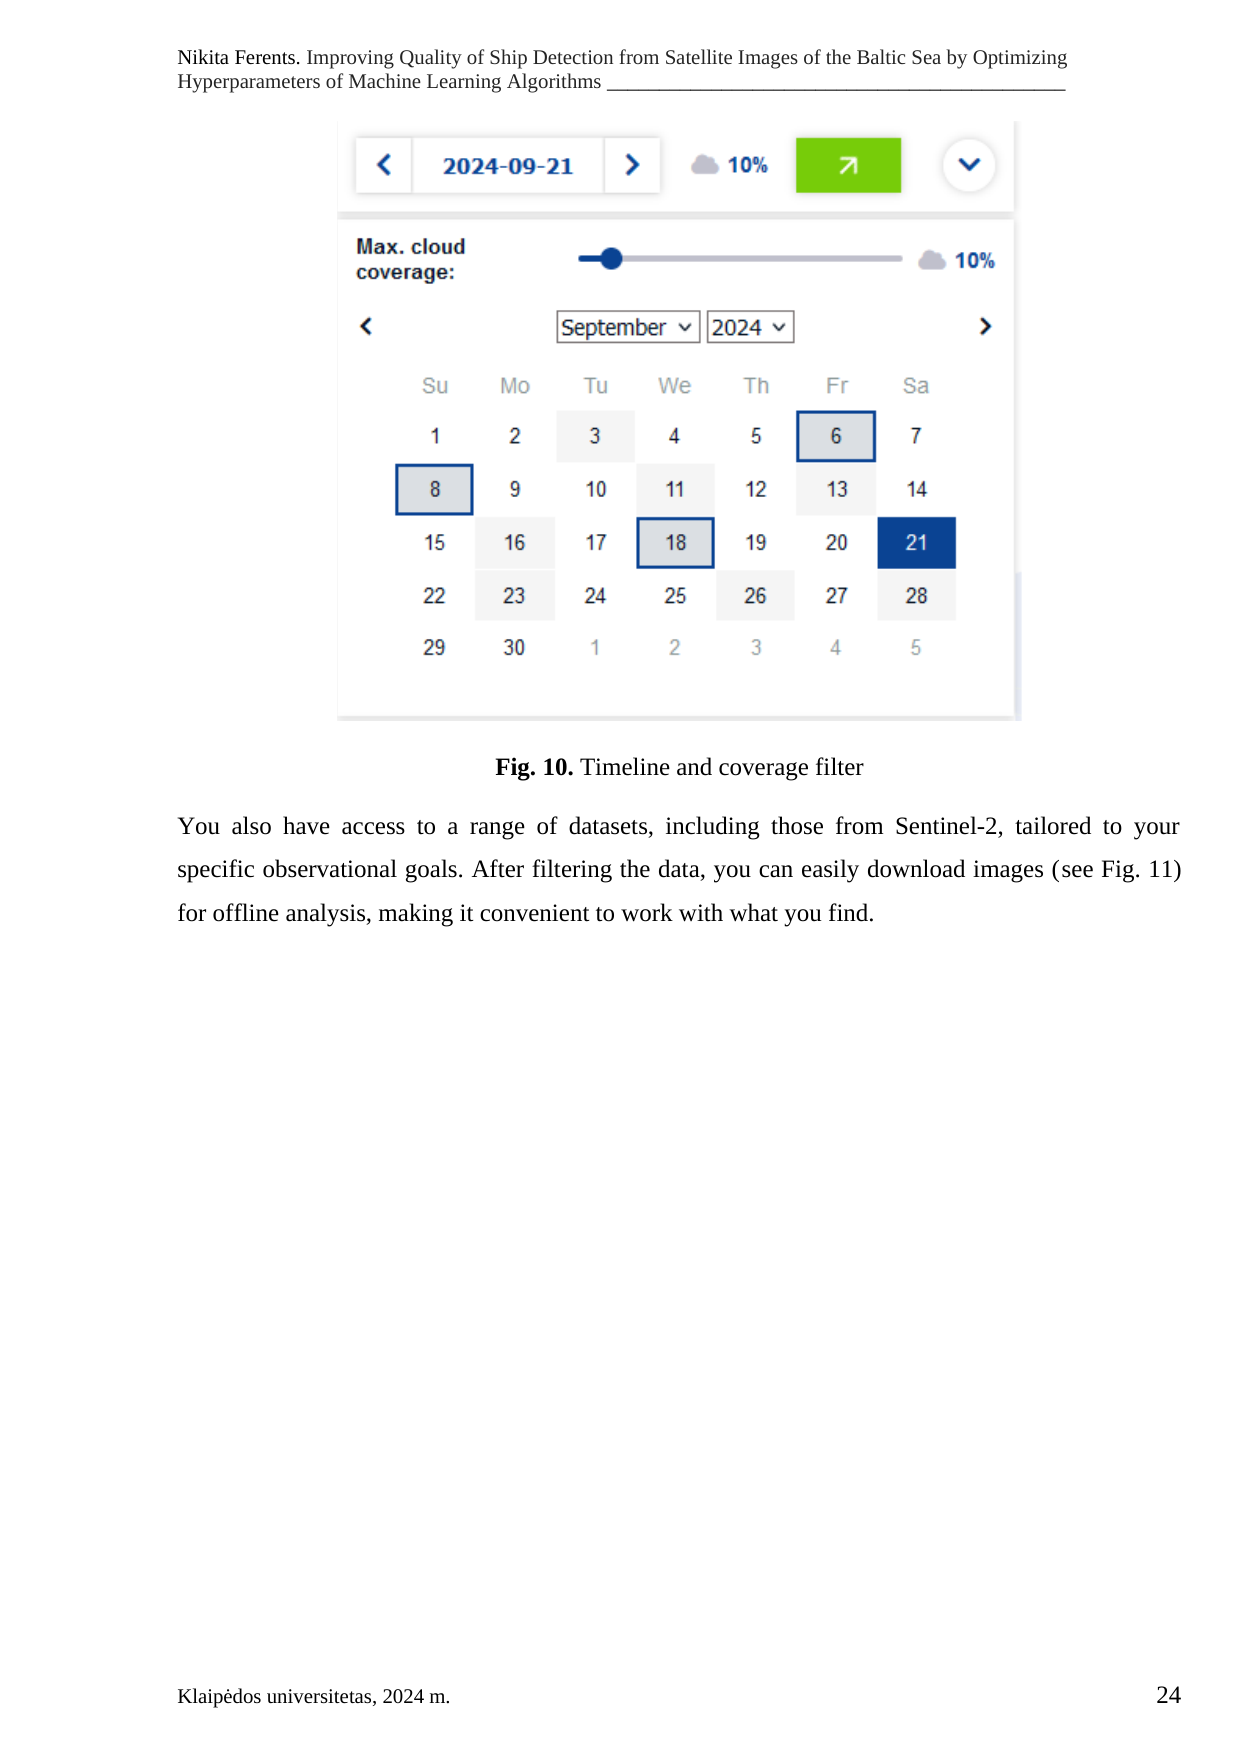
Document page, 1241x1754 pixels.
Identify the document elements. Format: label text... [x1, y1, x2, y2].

text You also have access to a range of datasets, including those from Sentinel-2, tailored to your specific observational goals. After filtering the data, you can easily download images (see Fig. 11) for offline analysis, making it convenient to work with what you find. [177, 811, 1182, 926]
text Fig. 10. Timeline and coverage filter [177, 752, 1182, 780]
picture [337, 121, 1022, 721]
